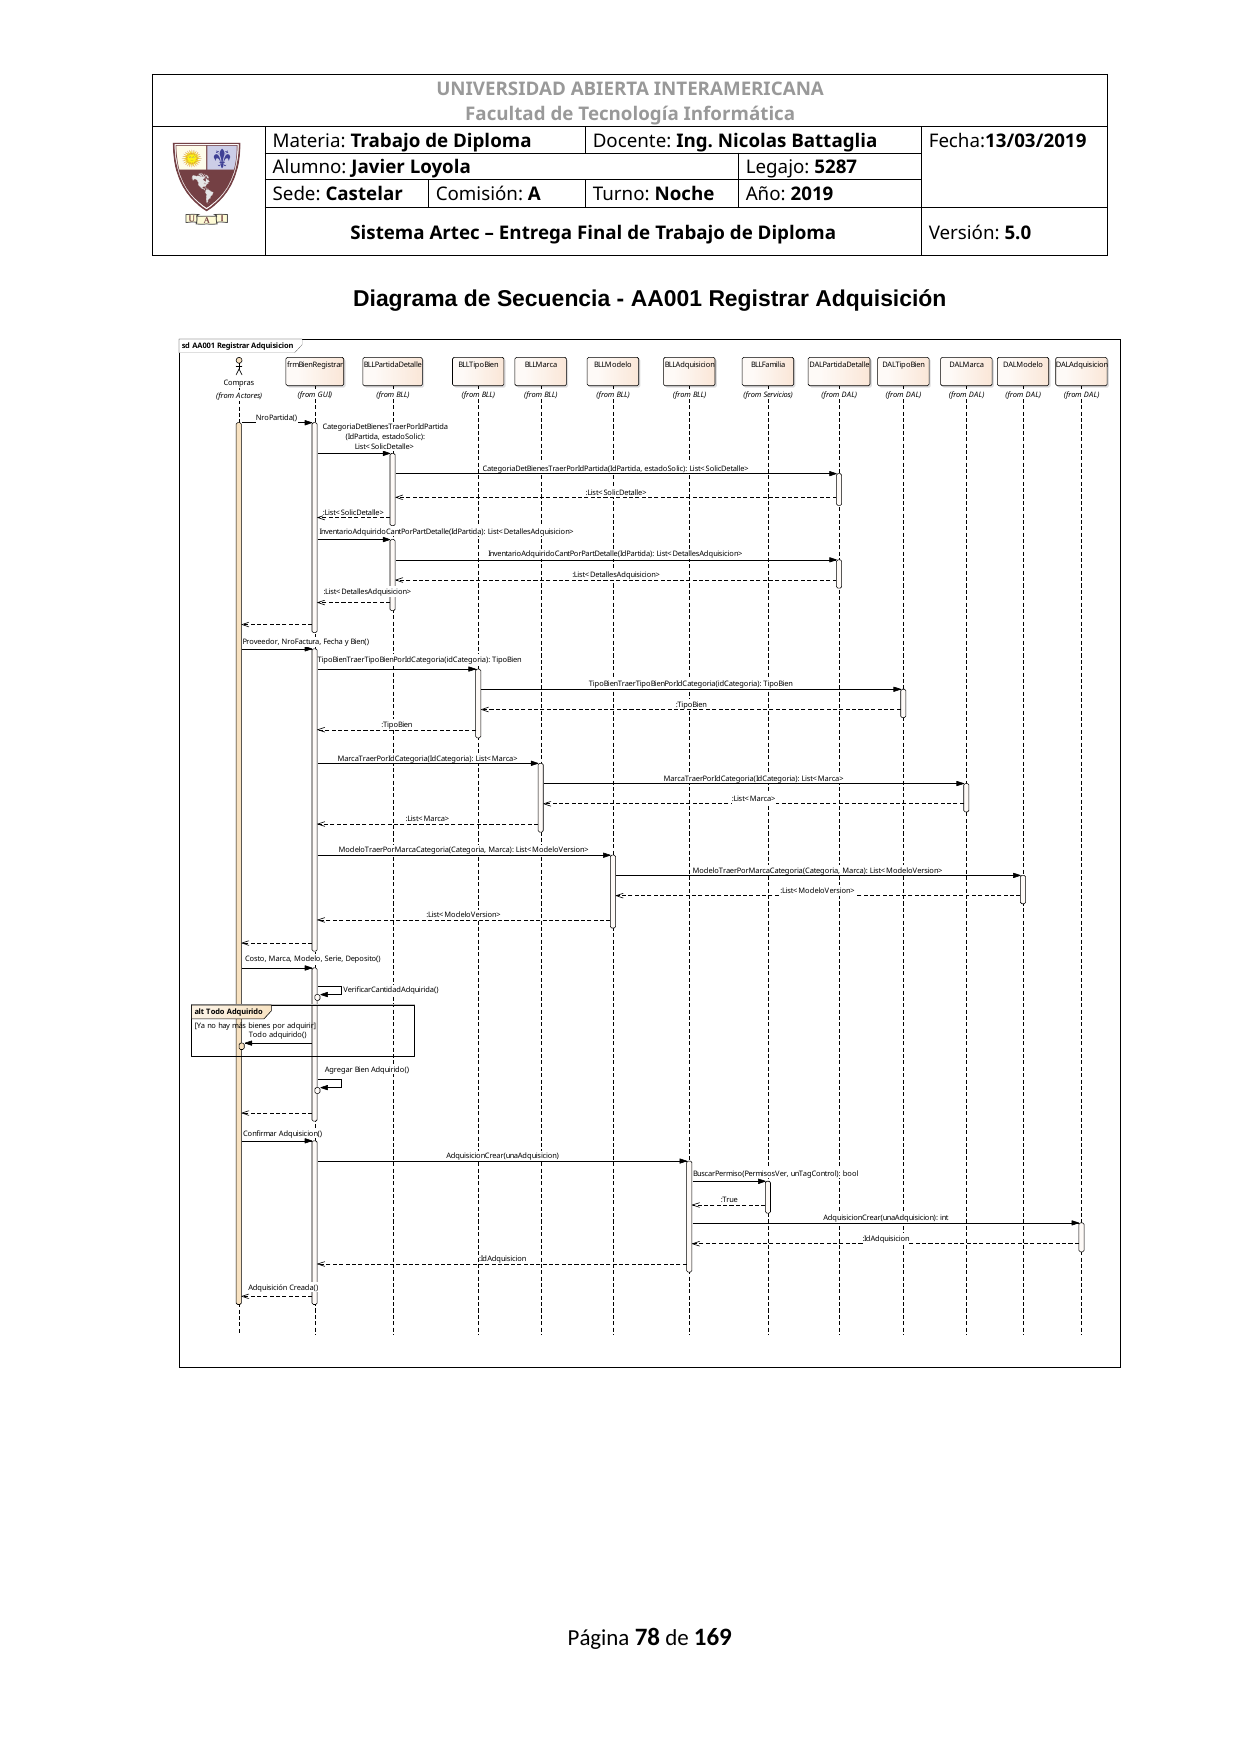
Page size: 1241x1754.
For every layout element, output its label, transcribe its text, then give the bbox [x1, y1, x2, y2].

picture [157, 136, 257, 228]
text Diagrama de Secuencia - AA001 Registrar Adquisición [177, 284, 1122, 311]
